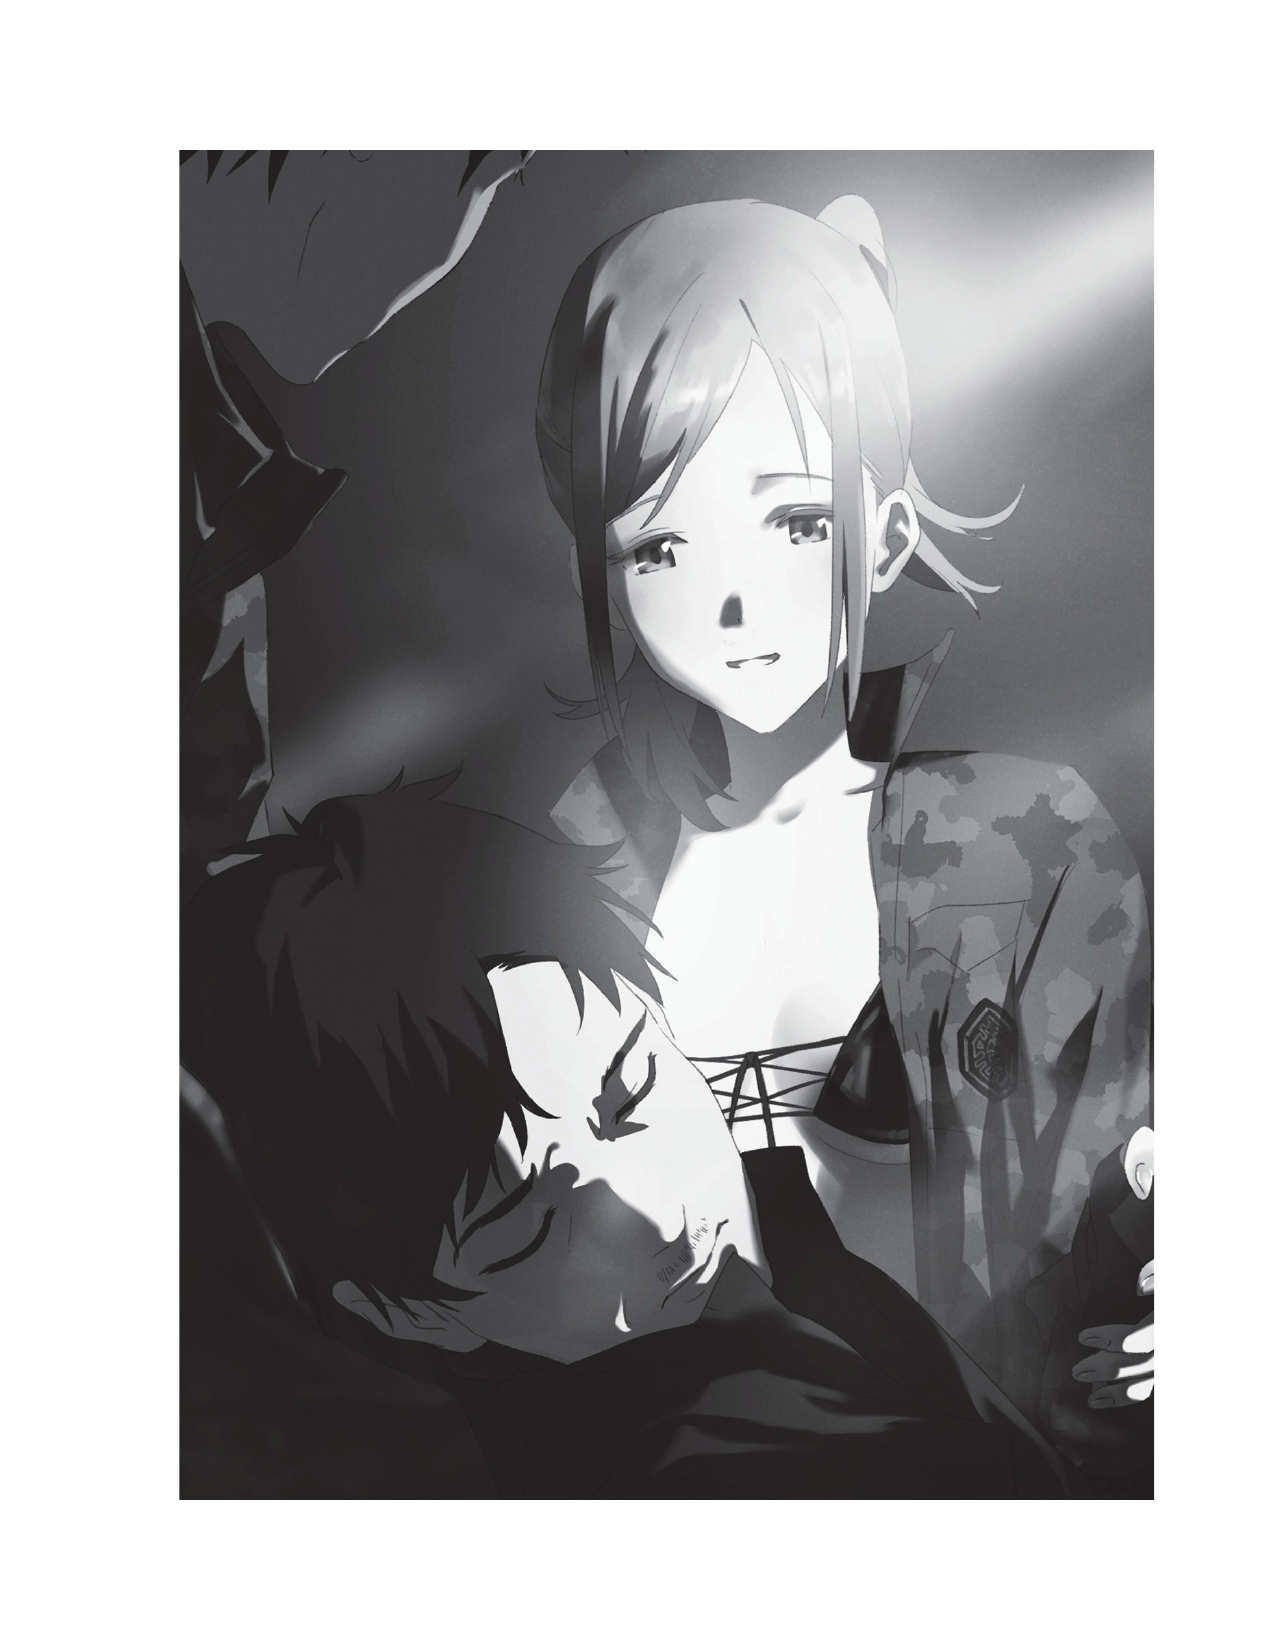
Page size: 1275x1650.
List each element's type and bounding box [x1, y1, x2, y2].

picture [179, 150, 1155, 1500]
